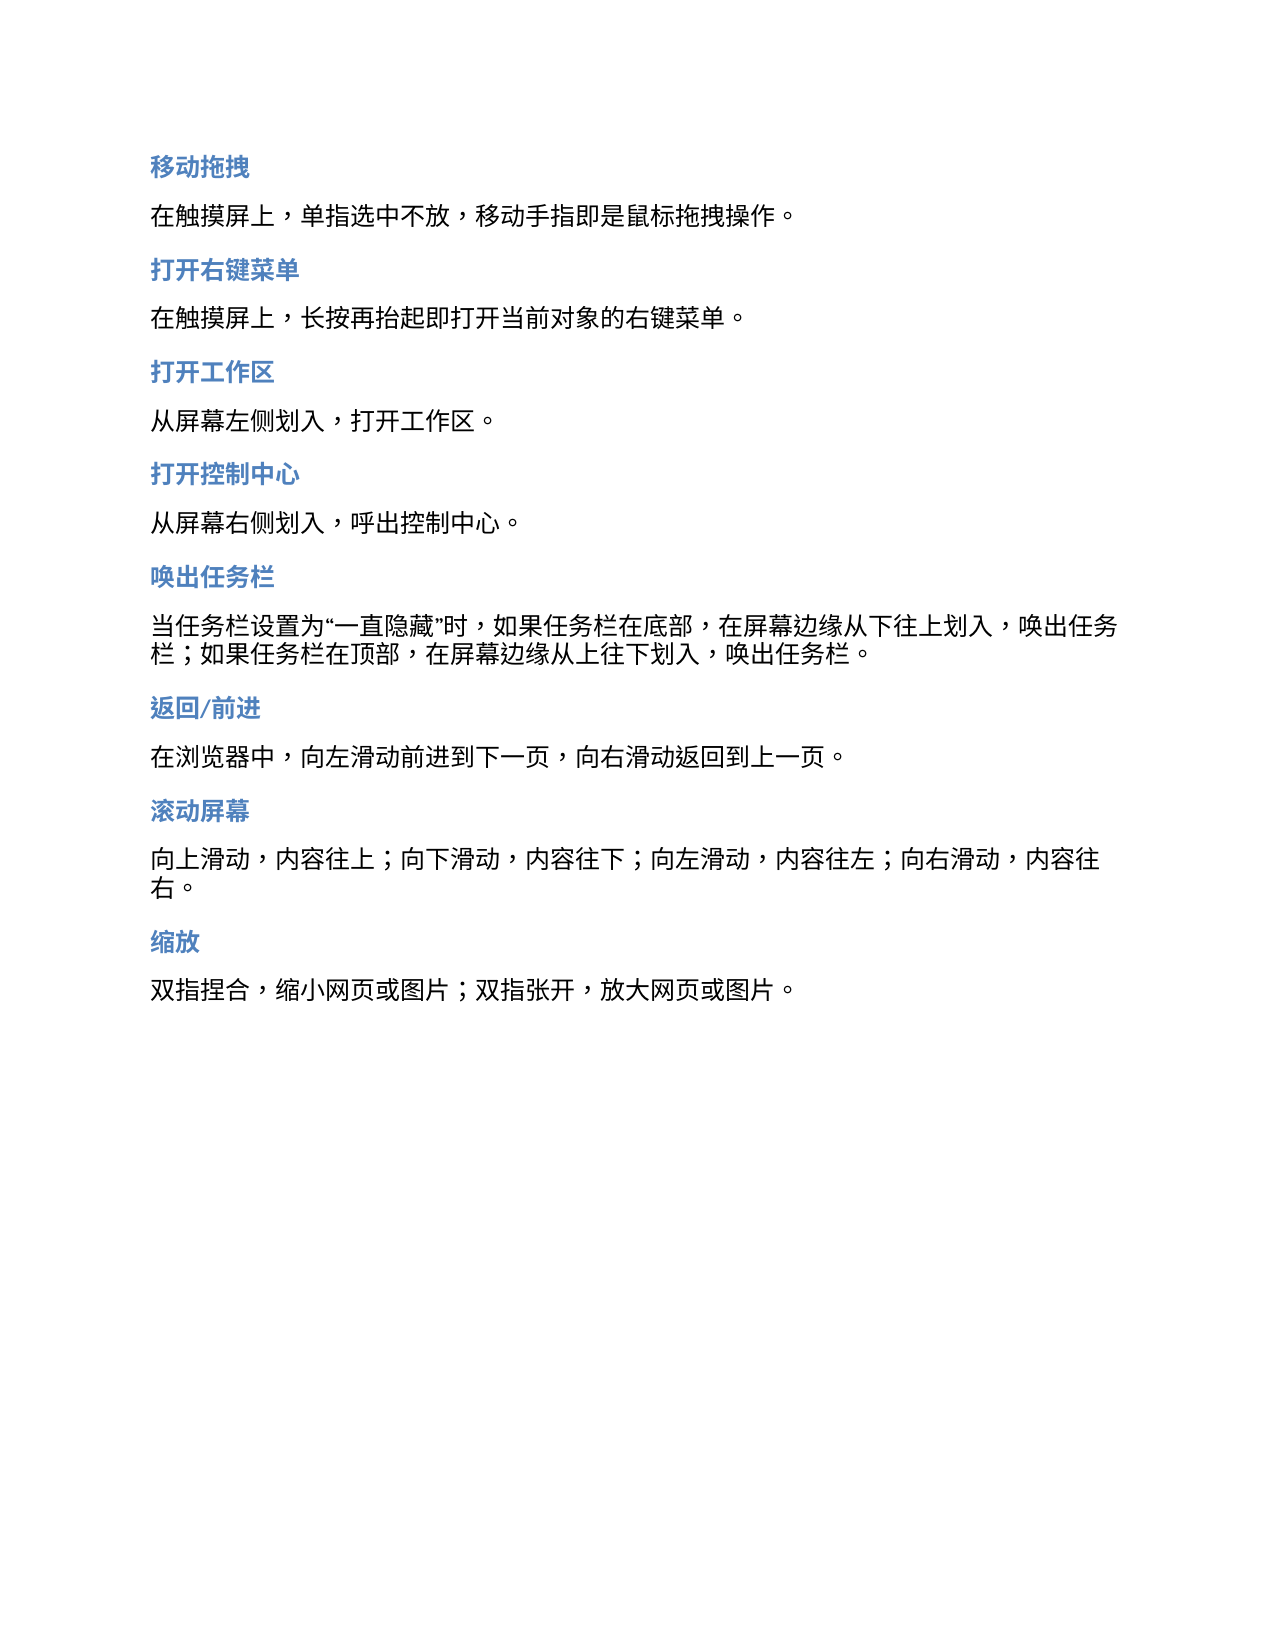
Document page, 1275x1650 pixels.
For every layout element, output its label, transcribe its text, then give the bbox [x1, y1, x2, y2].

subtitle 移动拖拽 [150, 150, 1125, 184]
text 在触摸屏上，长按再抬起即打开当前对象的右键菜单。 [150, 305, 1125, 334]
text 当任务栏设置为“一直隐藏”时，如果任务栏在底部，在屏幕边缘从下往上划入，唤出任务栏；如果任务栏在顶部，在屏幕边缘从上往下划入，唤出任务栏。 [150, 612, 1125, 670]
text 向上滑动，内容往上；向下滑动，内容往下；向左滑动，内容往左；向右滑动，内容往右。 [150, 846, 1125, 903]
subtitle 缩放 [150, 924, 1125, 958]
subtitle 滚动屏幕 [150, 793, 1125, 827]
text 从屏幕左侧划入，打开工作区。 [150, 408, 1125, 436]
text 双指捏合，缩小网页或图片；双指张开，放大网页或图片。 [150, 977, 1125, 1006]
text 在触摸屏上，单指选中不放，移动手指即是鼠标拖拽操作。 [150, 203, 1125, 232]
subtitle 打开控制中心 [150, 457, 1125, 491]
subtitle 打开工作区 [150, 355, 1125, 389]
subtitle 唤出任务栏 [150, 559, 1125, 594]
subtitle 打开右键菜单 [150, 252, 1125, 286]
subtitle 返回/前进 [150, 691, 1125, 725]
text 在浏览器中，向左滑动前进到下一页，向右滑动返回到上一页。 [150, 743, 1125, 772]
text 从屏幕右侧划入，呼出控制中心。 [150, 510, 1125, 539]
